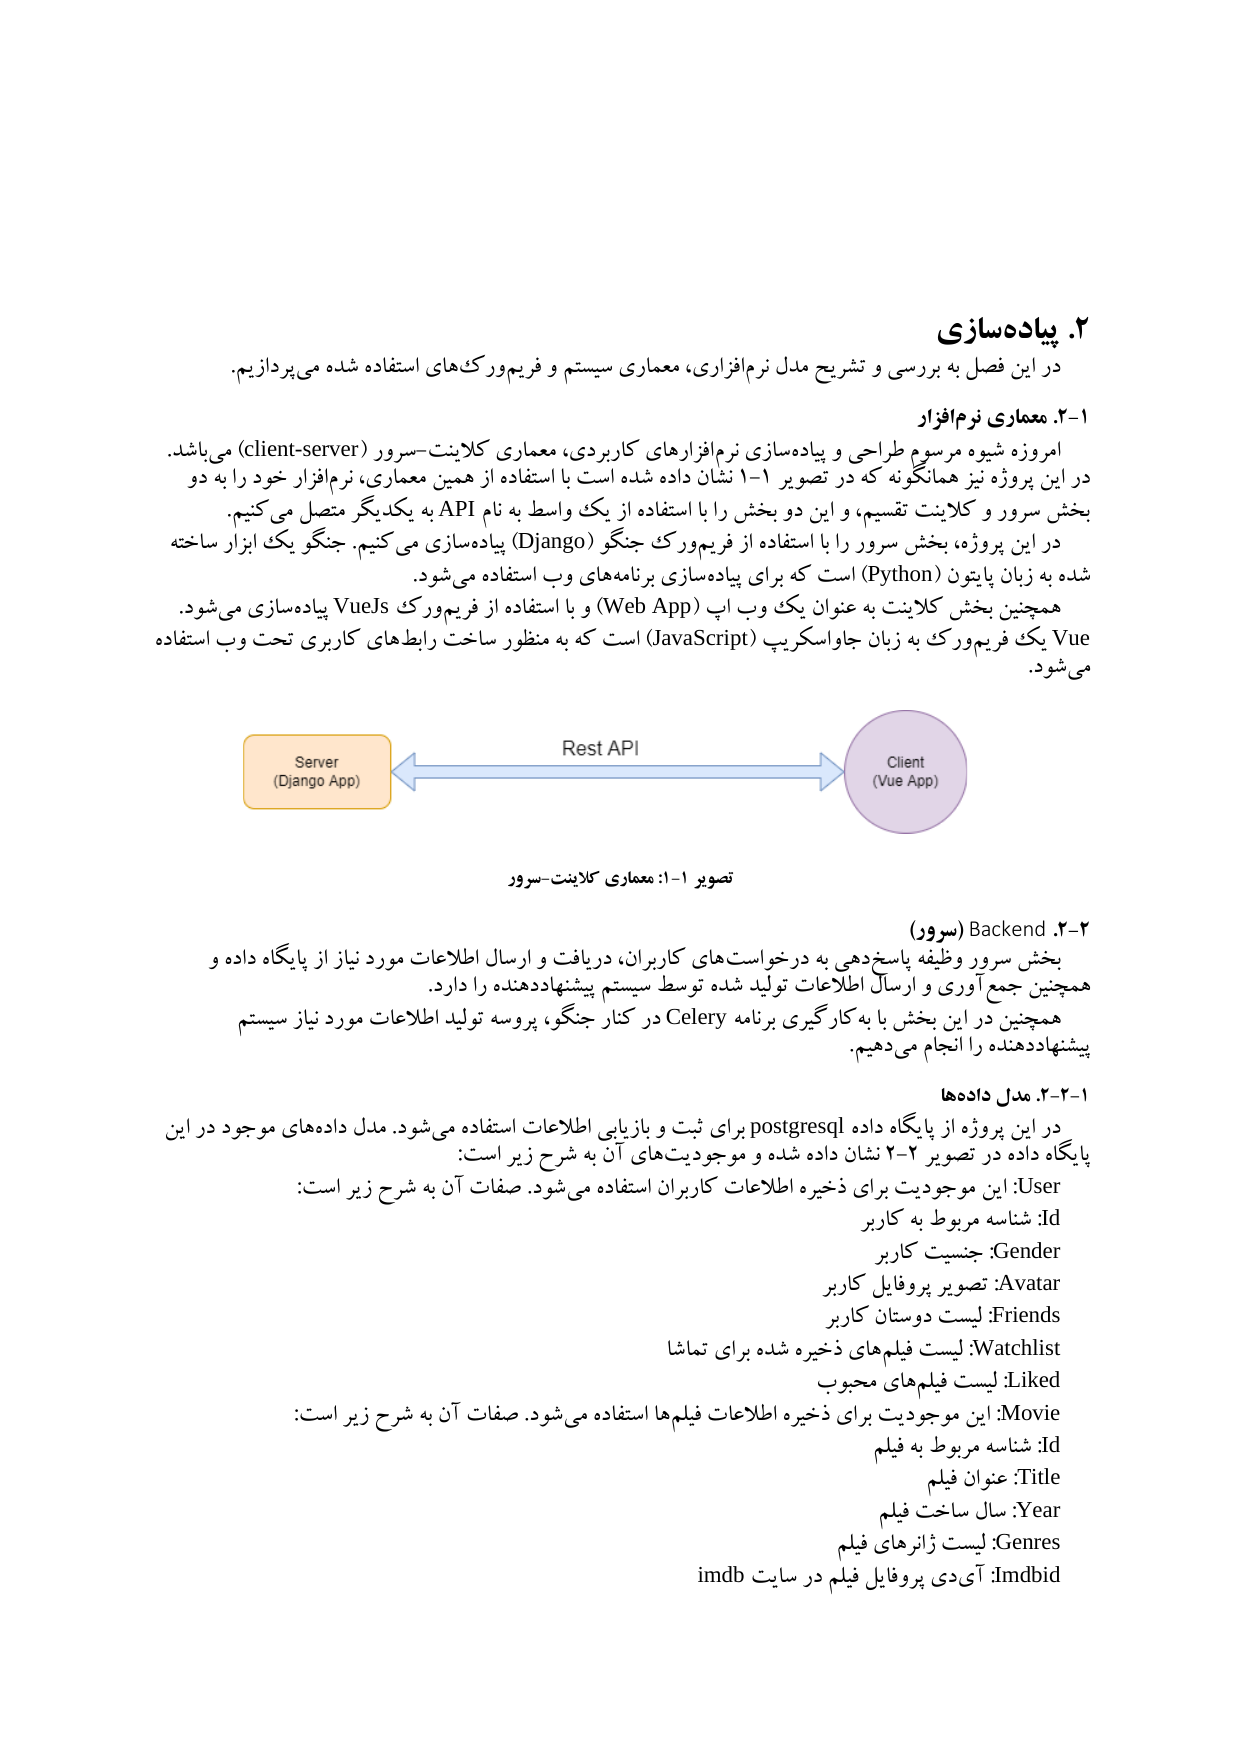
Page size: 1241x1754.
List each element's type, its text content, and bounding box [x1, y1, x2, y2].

text همچنین بخش کلاینت به عنوان یک وب اپ (Web App) و با استفاده از فریم‌ورک VueJs پیاده‌سازی می‌شود. Vue یک فریم‌ورک به زبان جاواسکریپ (JavaScript) است که به منظور ساخت رابط‌های کاربری تحت وب استفاده می‌شود. [150, 592, 1090, 684]
text در این فصل به بررسی و تشریح مدل نرم‌افزاری، معماری سیستم و فریم‌ورک‌های استفاده شده می‌پردازیم. [150, 356, 1090, 383]
text User: این موجودیت برای ذخیره اطلاعات کاربران استفاده می‌شود. صفات آن به شرح زیر است: [150, 1172, 1090, 1204]
text Watchlist: لیست فیلم‌های ذخیره شده برای تماشا [150, 1334, 1090, 1366]
text امروزه شیوه مرسوم طراحی و پیاده‌سازی نرم‌افزارهای کاربردی، معماری کلاینت-سرور (client-server) می‌باشد. در این پروژه نیز همانگونه که در تصویر ۱-۱ نشان داده شده است با استفاده از همین معماری، نرم‌افزار خود را به دو بخش سرور و کلاینت تقسیم، و این دو بخش را با استفاده از یک واسط به نام API به یکدیگر متصل می‌کنیم. [150, 435, 1090, 527]
text ۲-۱. معماری نرم‌افزار [150, 408, 1090, 431]
text ۲. پیاده‌سازی [150, 317, 1090, 350]
text همچنین در این بخش با به‌کارگیری برنامه Celery در کنار جنگو، پروسه تولید اطلاعات مورد نیاز سیستم پیشنهاددهنده را انجام می‌دهیم. [150, 1003, 1090, 1062]
text Gender: جنسیت کاربر [150, 1237, 1090, 1269]
picture [243, 710, 968, 834]
text Friends: لیست دوستان کاربر [150, 1301, 1090, 1334]
text تصویر ۱-۱: معماری کلاینت-سرور [150, 871, 1090, 889]
text ۲-۲-۱. مدل داده‌ها [150, 1087, 1090, 1108]
text در این پروژه از پایگاه داده postgresql برای ثبت و بازیابی اطلاعات استفاده می‌شود. مدل داده‌های موجود در این پایگاه داده در تصویر ۲-۲ نشان داده شده و موجودیت‌های آن به شرح زیر است: [150, 1112, 1090, 1172]
text Genres: لیست ژانرهای فیلم [150, 1528, 1090, 1561]
text در این پروژه، بخش سرور را با استفاده از فریم‌ورک جنگو (Django) پیاده‌سازی می‌کنیم. جنگو یک ابزار ساخته شده به زبان پایتون (Python) است که برای پیاده‌سازی برنامه‌های وب استفاده می‌شود. [150, 527, 1090, 592]
text Movie: این موجودیت برای ذخیره اطلاعات فیلم‌ها استفاده می‌شود. صفات آن به شرح زیر است: [150, 1399, 1090, 1431]
text ۲-۲. ‌Backend (سرور) [150, 914, 1090, 944]
text Title: عنوان فیلم [150, 1463, 1090, 1496]
text Id: شناسه مربوط به کاربر [150, 1204, 1090, 1237]
text Imdbid: آی‌دی پروفایل فیلم در سایت imdb [150, 1561, 1090, 1593]
text بخش سرور وظیفه پاسخ‌دهی به درخواست‌های کاربران، دریافت و ارسال اطلاعات مورد نیاز از پایگاه داده و همچنین جمع‌آوری و ارسال اطلاعات تولید شده توسط سیستم پیشنهاددهنده را دارد. [150, 949, 1090, 1003]
text Year: سال ساخت فیلم [150, 1496, 1090, 1528]
text Liked: لیست فیلم‌های محبوب [150, 1366, 1090, 1399]
text Avatar: تصویر پروفایل کاربر [150, 1269, 1090, 1301]
text Id: شناسه مربوط به فیلم [150, 1431, 1090, 1463]
